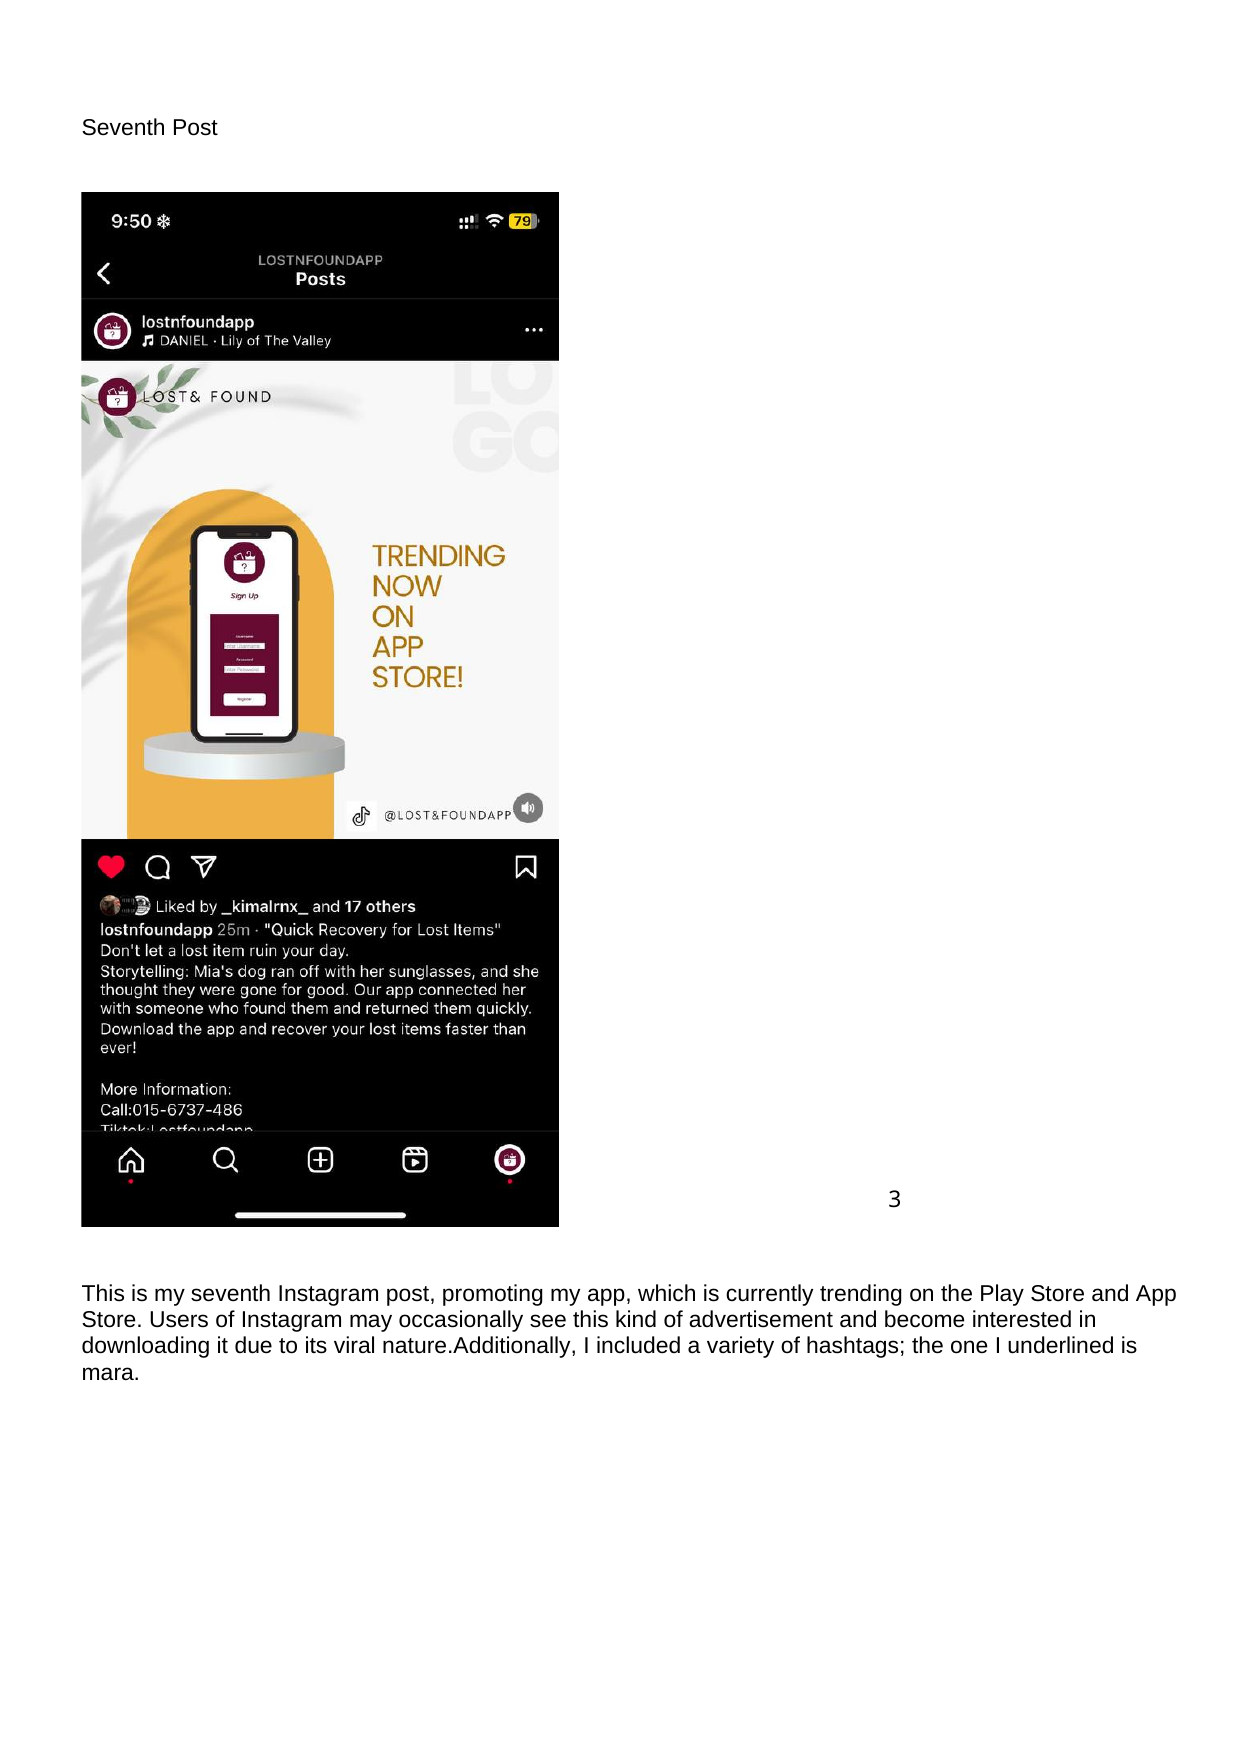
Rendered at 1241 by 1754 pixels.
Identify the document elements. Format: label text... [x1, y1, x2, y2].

text This is my seventh Instagram post, promoting my app, which is currently trending on the Play Store and App Store. Users of Instagram may occasionally see this kind of advertisement and become interested in downloading it due to its viral nature.Additionally, I included a variety of hashtags; the one I underlined is mara. [81, 1280, 1190, 1385]
picture [81, 192, 559, 1227]
text Seventh Post [81, 114, 1190, 140]
